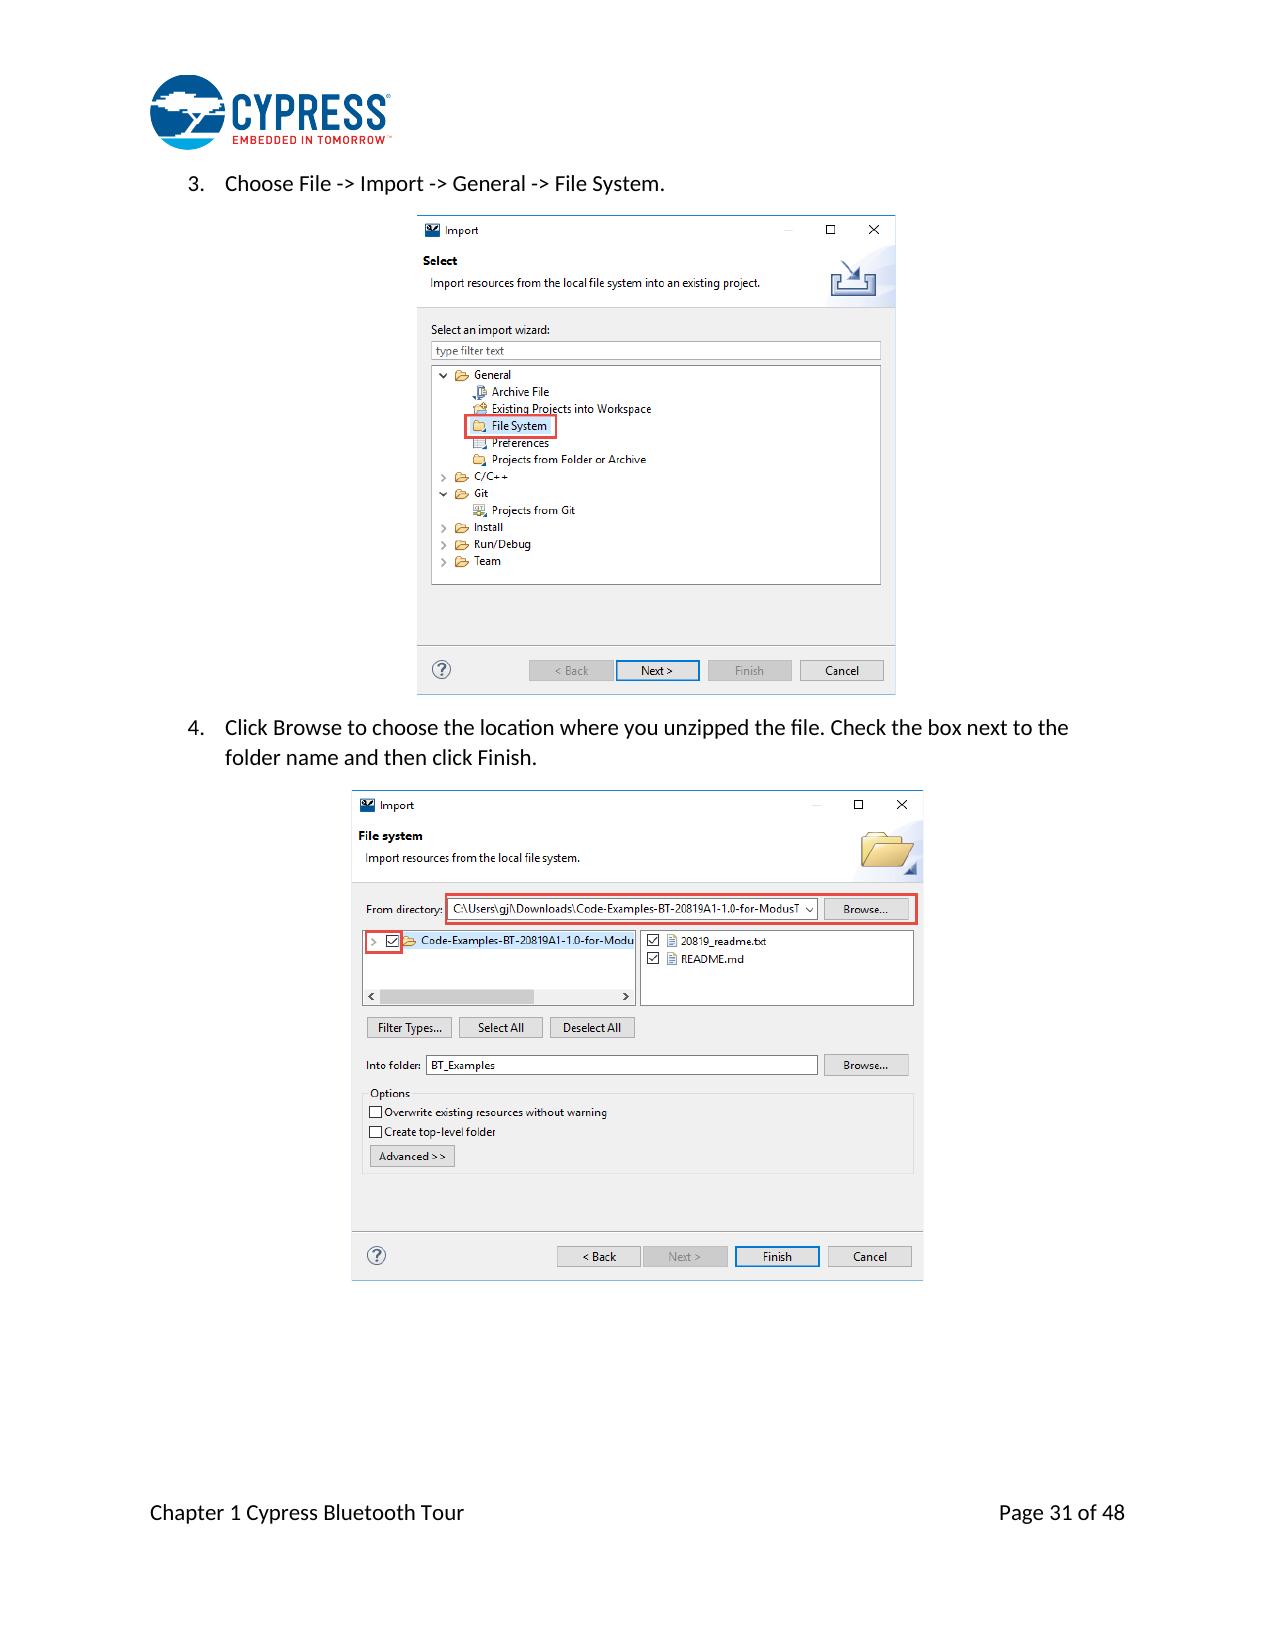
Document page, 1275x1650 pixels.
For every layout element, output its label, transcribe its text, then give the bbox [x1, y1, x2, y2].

list Choose File -> Import -> General -> File System. [187, 169, 1125, 197]
picture [417, 215, 896, 695]
picture [150, 75, 392, 150]
list Click Browse to choose the location where you unzipped the file. Check the box next to the folder name and then click Finish. [187, 713, 1125, 771]
picture [351, 790, 924, 1281]
